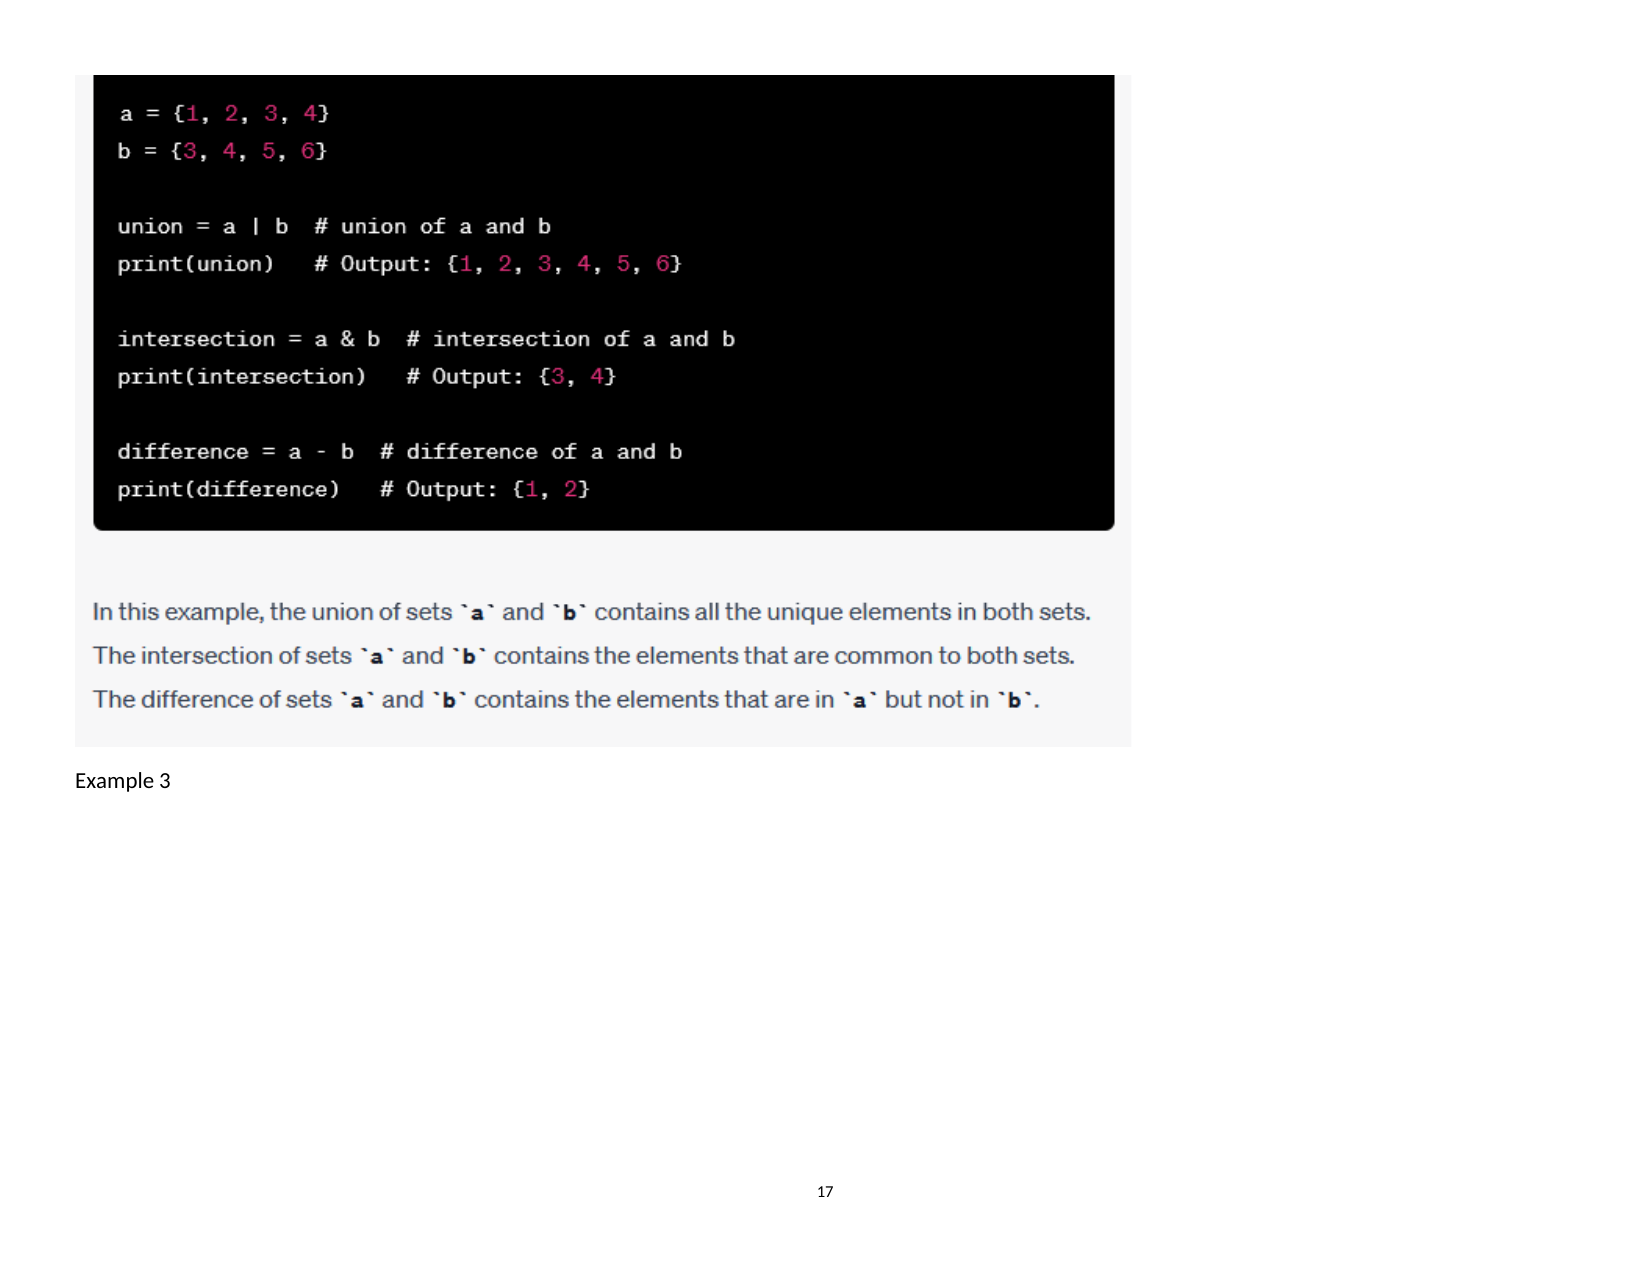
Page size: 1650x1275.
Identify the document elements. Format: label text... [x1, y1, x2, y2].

text Example 3 [75, 766, 1575, 794]
picture [75, 75, 1132, 747]
